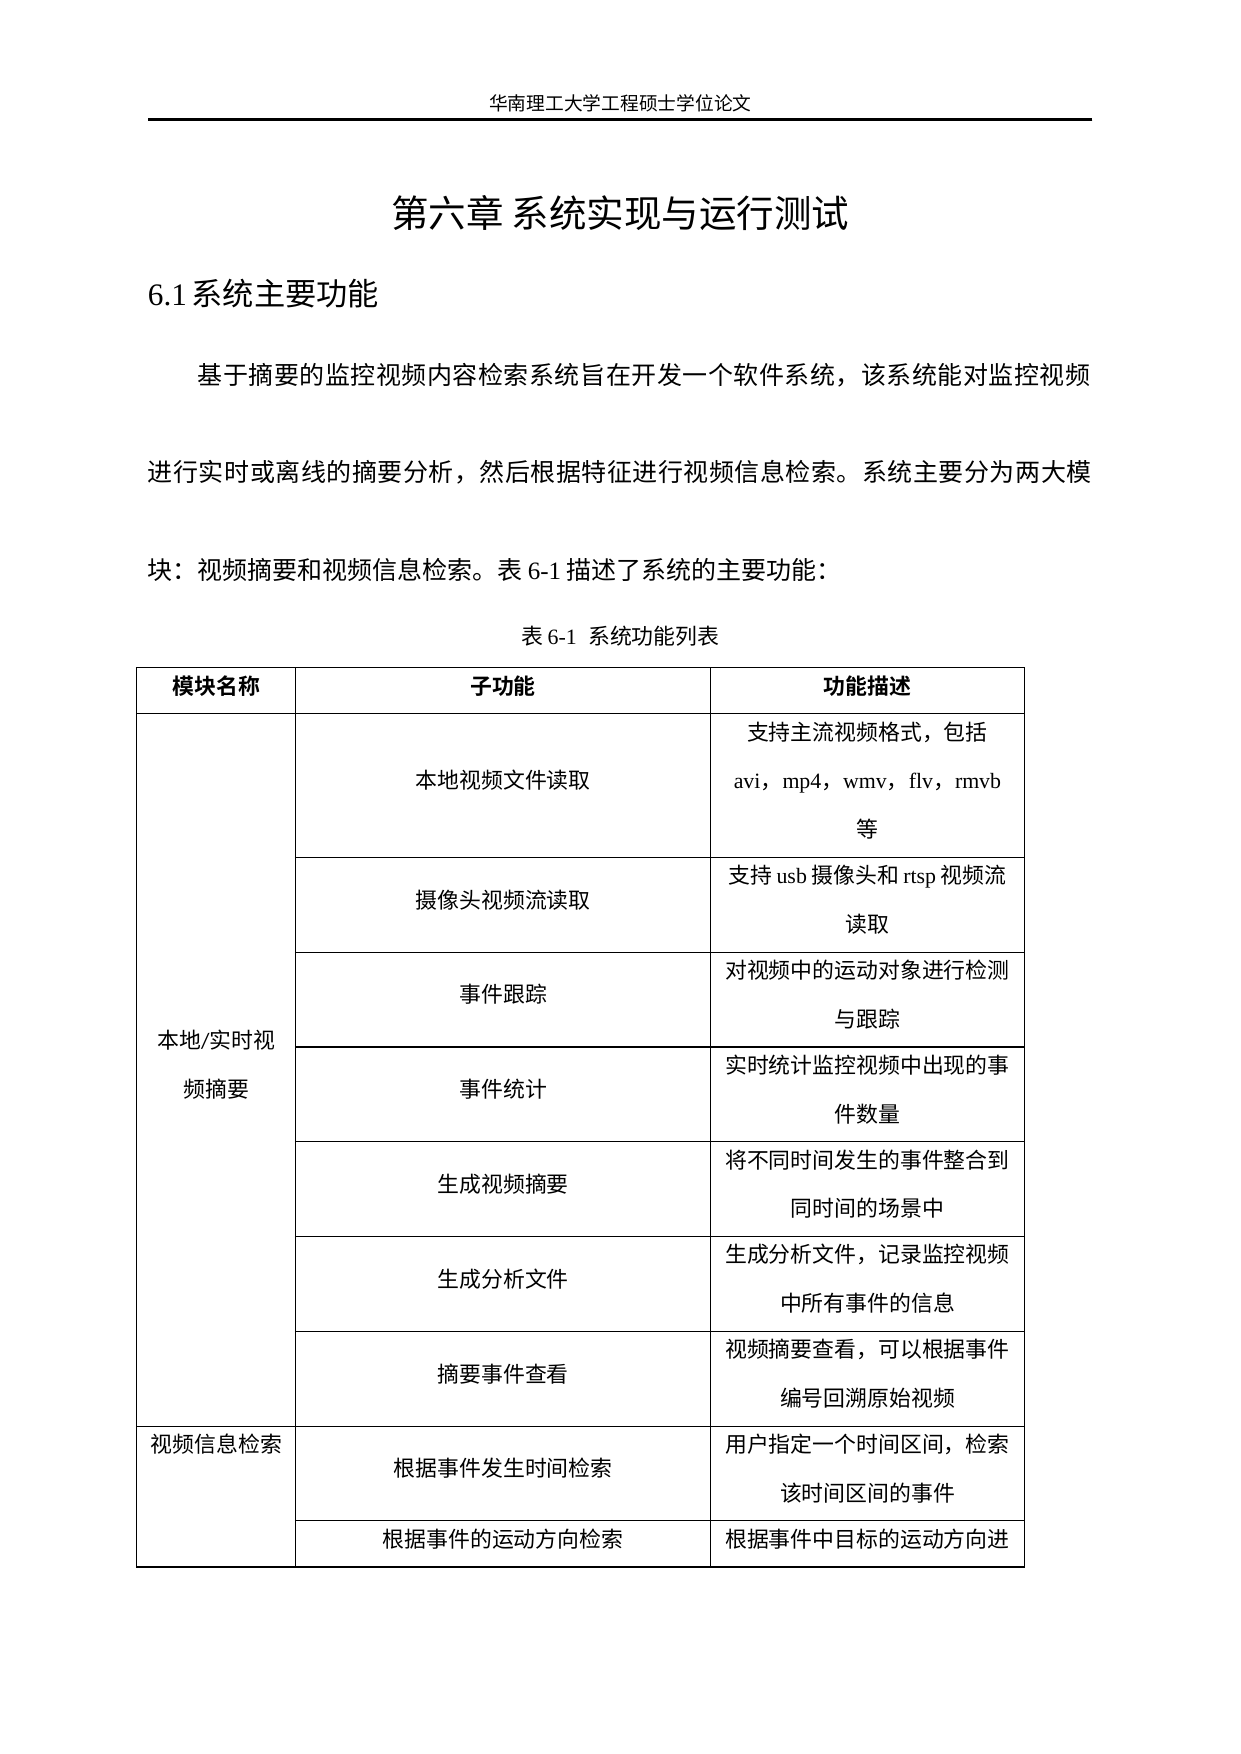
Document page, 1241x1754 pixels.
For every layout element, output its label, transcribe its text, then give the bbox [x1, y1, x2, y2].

table_header 功能描述 [711, 668, 1024, 713]
table_header 模块名称 [137, 668, 295, 713]
list 系统主要功能 [148, 259, 1092, 324]
table_cell 摄像头视频流读取 [296, 858, 710, 952]
table_cell 本地视频文件读取 [296, 714, 710, 857]
table_cell 根据事件发生时间检索 [296, 1427, 710, 1520]
table_cell 生成视频摘要 [296, 1142, 710, 1236]
table_cell 根据事件的运动方向检索 [296, 1521, 710, 1566]
table_cell 实时统计监控视频中出现的事件数量 [711, 1048, 1024, 1141]
table_cell 视频信息检索 [137, 1427, 295, 1566]
table_cell 视频摘要查看，可以根据事件编号回溯原始视频 [711, 1332, 1024, 1426]
table_cell 支持主流视频格式，包括avi，mp4，wmv，flv，rmvb等 [711, 714, 1024, 857]
table_cell 支持usb摄像头和rtsp视频流读取 [711, 858, 1024, 952]
table_cell 事件统计 [296, 1048, 710, 1141]
list 系统实现与运行测试 [148, 178, 1092, 243]
text 基于摘要的监控视频内容检索系统旨在开发一个软件系统，该系统能对监控视频进行实时或离线的摘要分析，然后根据特征进行视频信息检索。系统主要分为两大模块：视频摘要和视频信息检索。表6-1描述了系统的主要功能： [148, 341, 1092, 601]
table_cell 本地/实时视频摘要 [137, 714, 295, 1426]
table_cell 将不同时间发生的事件整合到同时间的场景中 [711, 1142, 1024, 1236]
table_cell 生成分析文件，记录监控视频中所有事件的信息 [711, 1237, 1024, 1331]
table_header 子功能 [296, 668, 710, 713]
table_cell 事件跟踪 [296, 953, 710, 1046]
table_cell 根据事件中目标的运动方向进行检索 [711, 1521, 1024, 1566]
text 表6-1 系统功能列表 [148, 619, 1092, 651]
table_cell 用户指定一个时间区间，检索该时间区间的事件 [711, 1427, 1024, 1520]
table_cell 生成分析文件 [296, 1237, 710, 1331]
table_cell 摘要事件查看 [296, 1332, 710, 1426]
table_cell 对视频中的运动对象进行检测与跟踪 [711, 953, 1024, 1046]
